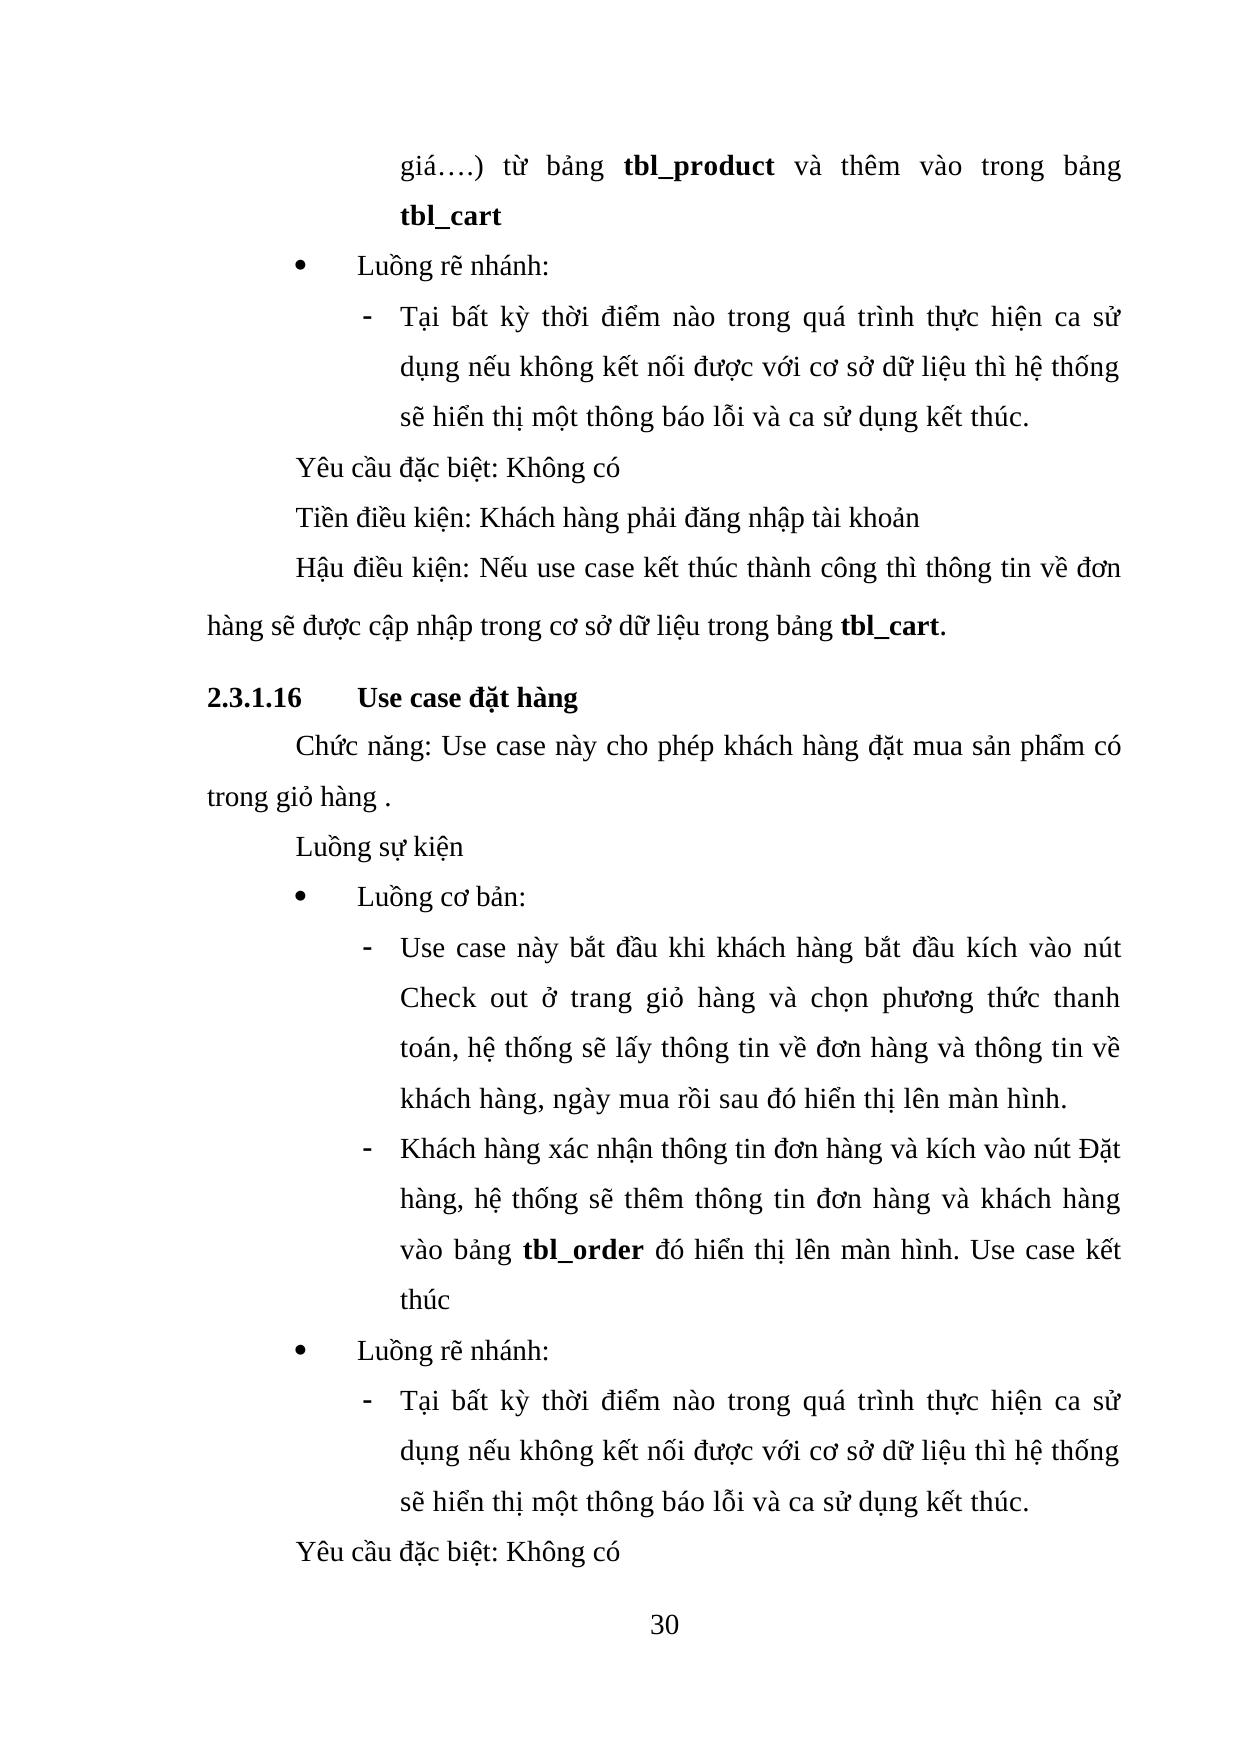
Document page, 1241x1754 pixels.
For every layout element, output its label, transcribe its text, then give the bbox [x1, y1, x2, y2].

list Luồng rẽ nhánh: [207, 1333, 1122, 1366]
list Use case này bắt đầu khi khách hàng bắt đầu kích vào nút Check out ở trang giỏ hàng và chọn phương thức thanh toán, hệ thống sẽ lấy thông tin về đơn hàng và thông tin về khách hàng, ngày mua rồi sau đó hiển thị lên màn hình. [362, 930, 1122, 1114]
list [362, 148, 1122, 232]
list Yêu cầu đặc biệt: Không có [207, 450, 1122, 483]
list Hậu điều kiện: Nếu use case kết thúc thành công thì thông tin về đơn hàng sẽ được cập nhập trong cơ sở dữ liệu trong bảng tbl_cart. [207, 550, 1122, 643]
list Yêu cầu đặc biệt: Không có [207, 1534, 1122, 1568]
list Tiền điều kiện: Khách hàng phải đăng nhập tài khoản [207, 500, 1122, 534]
list Khách hàng xác nhận thông tin đơn hàng và kích vào nút Đặt hàng, hệ thống sẽ thêm thông tin đơn hàng và khách hàng vào bảng tbl_order đó hiển thị lên màn hình. Use case kết thúc [362, 1131, 1122, 1316]
list Luồng sự kiện [207, 829, 1122, 863]
list Luồng rẽ nhánh: [207, 248, 1122, 282]
list Tại bất kỳ thời điểm nào trong quá trình thực hiện ca sử dụng nếu không kết nối được với cơ sở dữ liệu thì hệ thống sẽ hiển thị một thông báo lỗi và ca sử dụng kết thúc. [362, 1383, 1122, 1517]
subtitle Use case đặt hàng [207, 680, 1122, 713]
list Chức năng: Use case này cho phép khách hàng đặt mua sản phẩm có trong giỏ hàng . [207, 728, 1122, 812]
list Luồng cơ bản: [207, 879, 1122, 913]
list Tại bất kỳ thời điểm nào trong quá trình thực hiện ca sử dụng nếu không kết nối được với cơ sở dữ liệu thì hệ thống sẽ hiển thị một thông báo lỗi và ca sử dụng kết thúc. [362, 299, 1122, 433]
